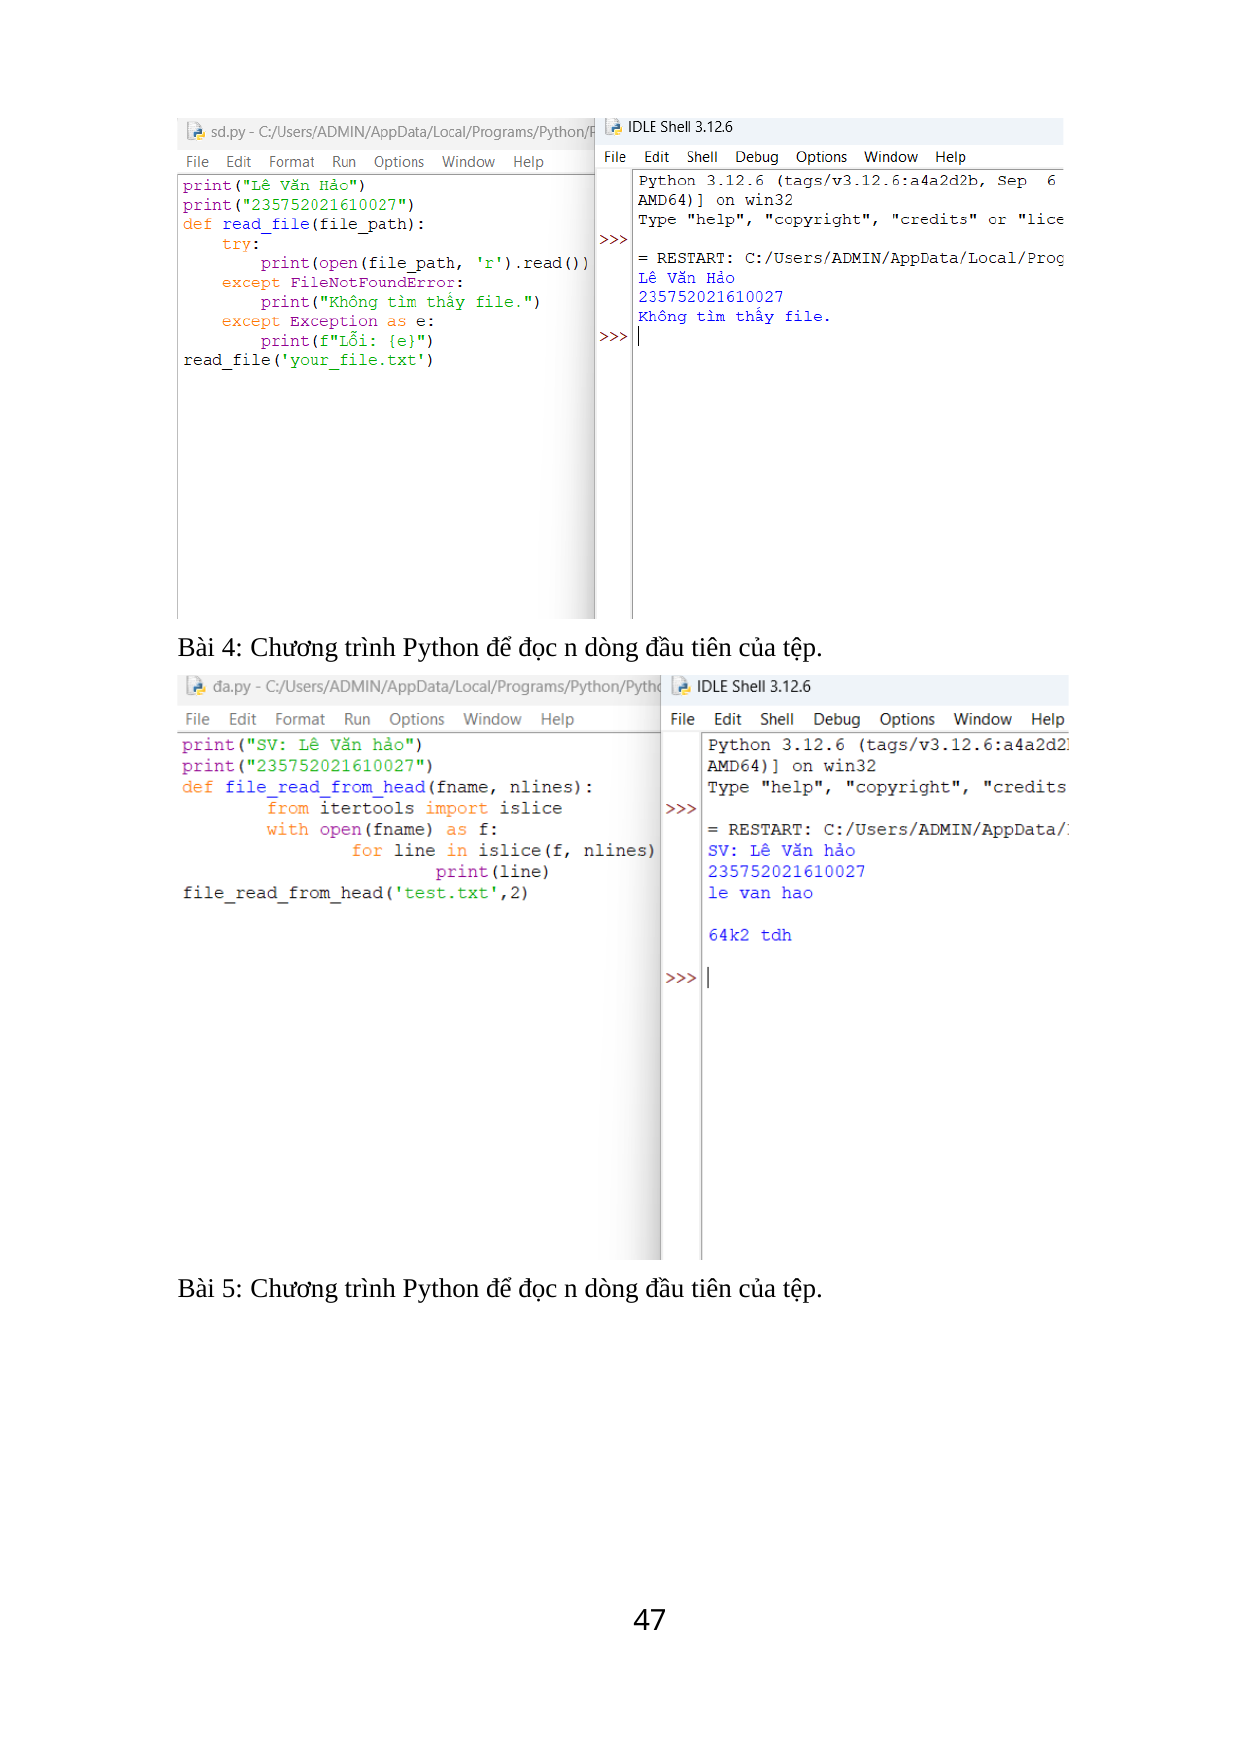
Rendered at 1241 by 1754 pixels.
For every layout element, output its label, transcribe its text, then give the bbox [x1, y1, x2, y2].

picture [177, 118, 1064, 619]
text Bài 4: Chương trình Python để đọc n dòng đầu tiên của tệp. [177, 632, 1122, 663]
text Bài 5: Chương trình Python để đọc n dòng đầu tiên của tệp. [177, 1272, 1122, 1303]
picture [177, 675, 1069, 1260]
